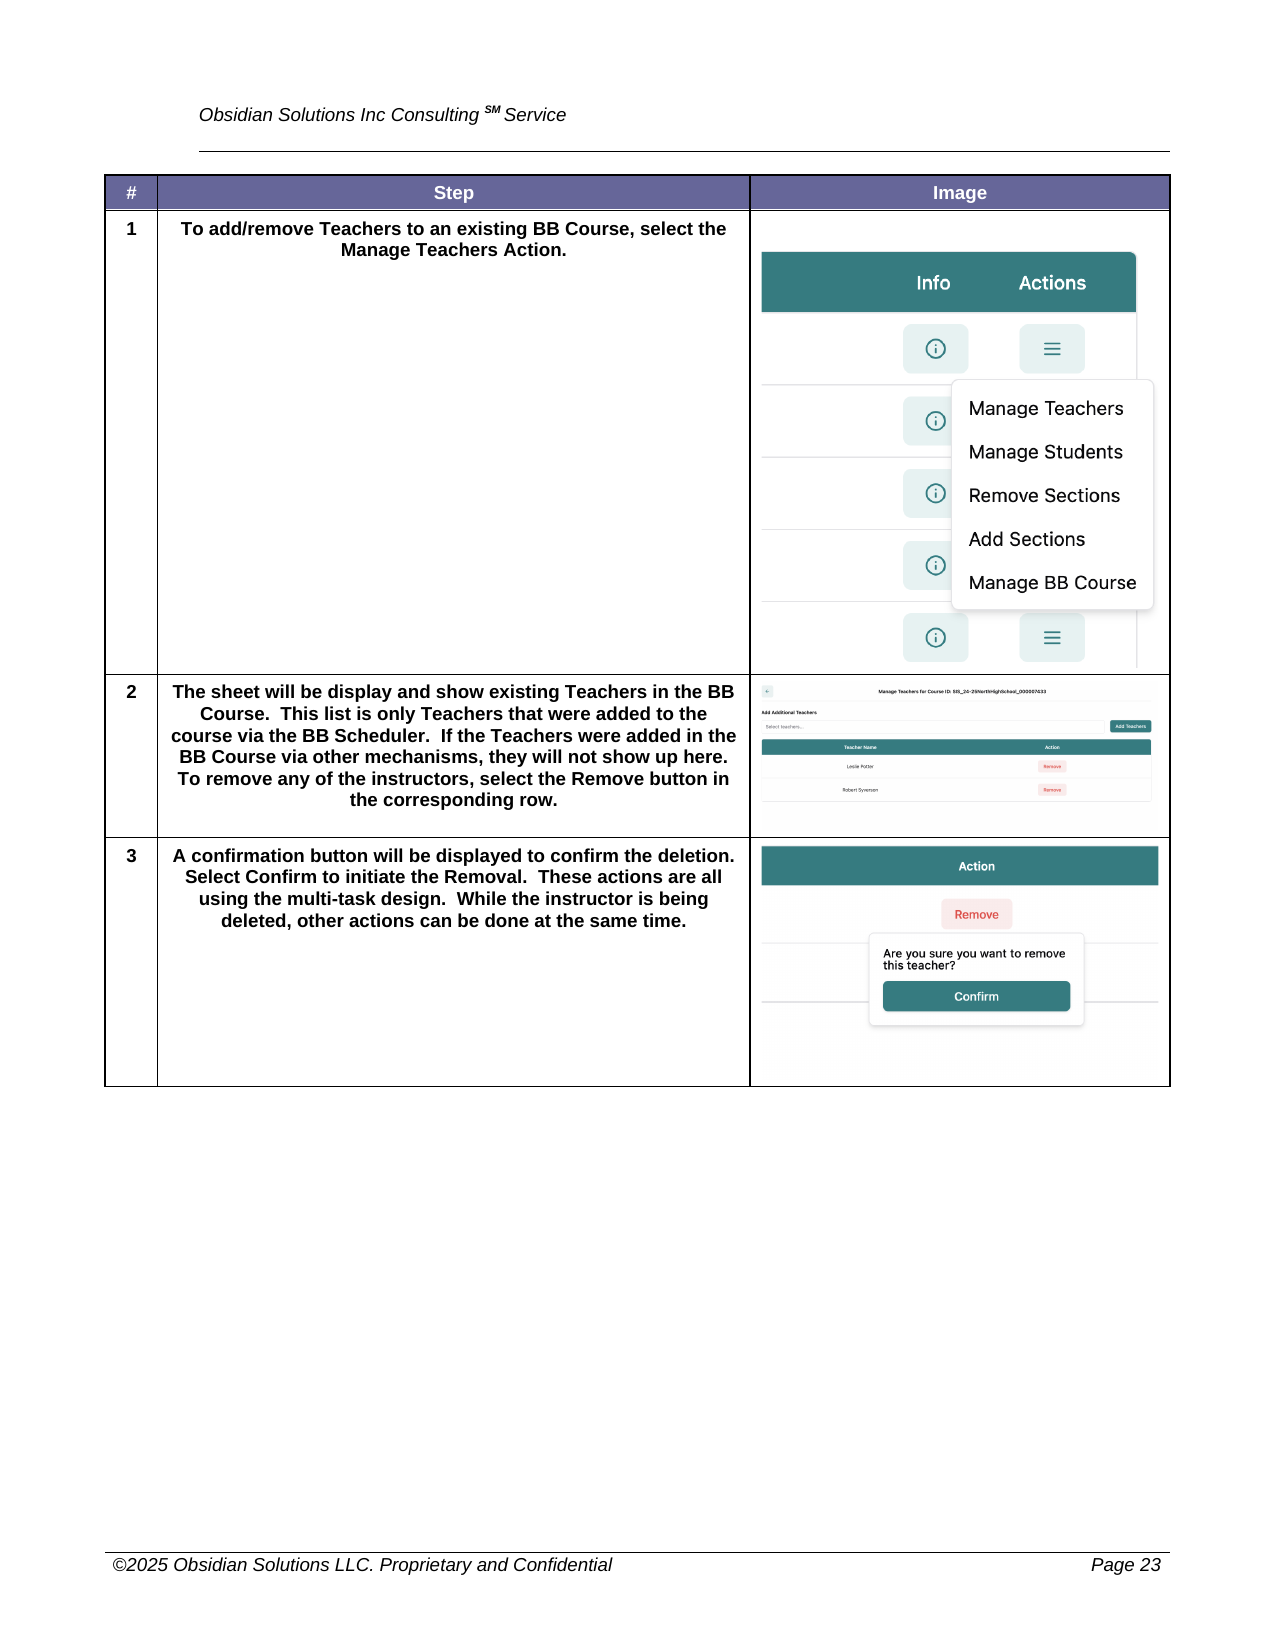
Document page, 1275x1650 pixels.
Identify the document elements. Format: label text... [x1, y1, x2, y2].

table_header # [106, 176, 157, 209]
table_cell 3 [106, 838, 157, 1086]
table_header Step [158, 176, 749, 209]
picture [761, 844, 1159, 1080]
table_header Image [751, 176, 1169, 209]
picture [761, 217, 1159, 668]
table_cell [751, 838, 1169, 1086]
table_cell To add/remove Teachers to an existing BB Course, select the Manage Teachers Action. [158, 211, 749, 673]
table_cell 2 [106, 675, 157, 837]
table_cell The sheet will be display and show existing Teachers in the BB Course. This list is only Teachers that were added to the course via the BB Scheduler. If the Teachers were added in the BB Course via other mechanisms, they will not show up here. To remove any of the instructors, select the Remove button in the corresponding row. [158, 675, 749, 837]
table_cell A confirmation button will be displayed to confirm the deletion. Select Confirm to initiate the Removal. These actions are all using the multi-task design. While the instructor is being deleted, other actions can be done at the same time. [158, 838, 749, 1086]
table_cell [751, 211, 1169, 673]
picture [761, 681, 1159, 831]
table_cell 1 [106, 211, 157, 673]
table_cell [751, 675, 1169, 837]
